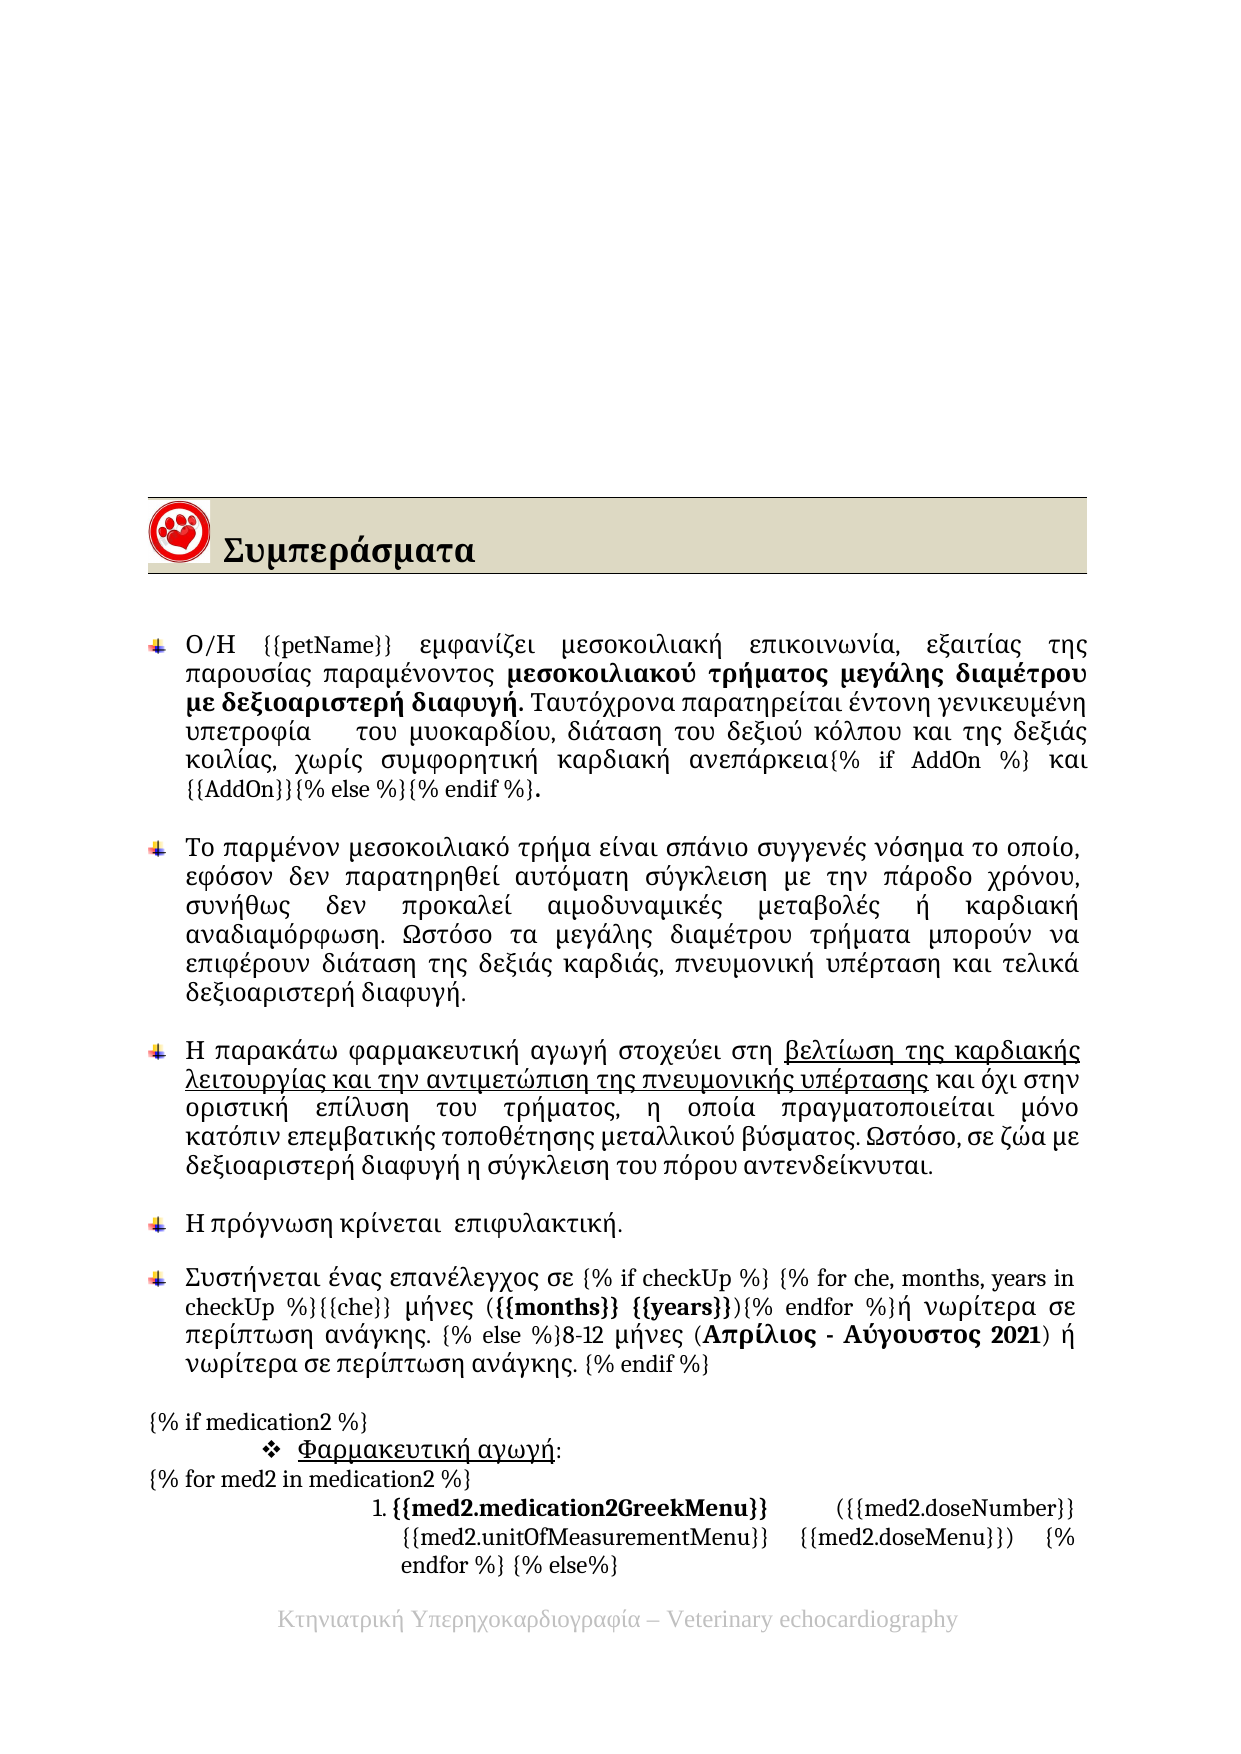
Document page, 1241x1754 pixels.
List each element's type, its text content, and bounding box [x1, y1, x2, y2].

list Φαρμακευτική αγωγή: [260, 1436, 1076, 1465]
list Η πρόγνωση κρίνεται επιφυλακτική. [148, 1210, 1080, 1239]
text {% if medication2 %} [148, 1407, 1076, 1436]
list Ο/Η {{petName}} εμφανίζει μεσοκοιλιακή επικοινωνία, εξαιτίας της παρουσίας παραμένοντος μεσοκοιλιακού τρήματος μεγάλης διαμέτρου με δεξιοαριστερή διαφυγή. Ταυτόχρονα παρατηρείται έντονη γενικευμένη υπετροφία του μυοκαρδίου, διάταση του δεξιού κόλπου και της δεξιάς κοιλίας, χωρίς συμφορητική καρδιακή ανεπάρκεια{% if AddOn %} και {{AddOn}}{% else %}{% endif %}. [148, 631, 1087, 804]
picture [148, 1042, 166, 1060]
picture [148, 1269, 166, 1287]
list {{med2.medication2GreekMenu}} ({{med2.doseNumber}} {{med2.unitOfMeasurementMenu}} {{med2.doseMenu}}) {% endfor %} {% else%} [373, 1494, 1076, 1580]
list Το παρμένον μεσοκοιλιακό τρήμα είναι σπάνιο συγγενές νόσημα το οποίο, εφόσον δεν παρατηρηθεί αυτόματη σύγκλειση με την πάροδο χρόνου, συνήθως δεν προκαλεί αιμοδυναμικές μεταβολές ή καρδιακή αναδιαμόρφωση. Ωστόσο τα μεγάλης διαμέτρου τρήματα μπορούν να επιφέρουν διάταση της δεξιάς καρδιάς, πνευμονική υπέρταση και τελικά δεξιοαριστερή διαφυγή. [148, 834, 1080, 1007]
list Συστήνεται ένας επανέλεγχος σε {% if checkUp %} {% for che, months, years in checkUp %}{{che}} μήνες ({{months}} {{years}}){% endfor %}ή νωρίτερα σε περίπτωση ανάγκης. {% else %}8-12 μήνες (Απρίλιος - Αύγουστος 2021) ή νωρίτερα σε περίπτωση ανάγκης. {% endif %} [148, 1264, 1076, 1379]
subtitle Συμπεράσματα [148, 498, 1087, 573]
picture [148, 1215, 166, 1233]
picture [148, 637, 166, 654]
picture [147, 500, 211, 563]
text {% for med2 in medication2 %} [148, 1465, 1076, 1494]
picture [148, 839, 166, 857]
list Η παρακάτω φαρμακευτική αγωγή στοχεύει στη βελτίωση της καρδιακής λειτουργίας και την αντιμετώπιση της πνευμονικής υπέρτασης και όχι στην οριστική επίλυση του τρήματος, η οποία πραγματοποιείται μόνο κατόπιν επεμβατικής τοποθέτησης μεταλλικού βύσματος. Ωστόσο, σε ζώα με δεξιοαριστερή διαφυγή η σύγκλειση του πόρου αντενδείκνυται. [148, 1037, 1080, 1181]
